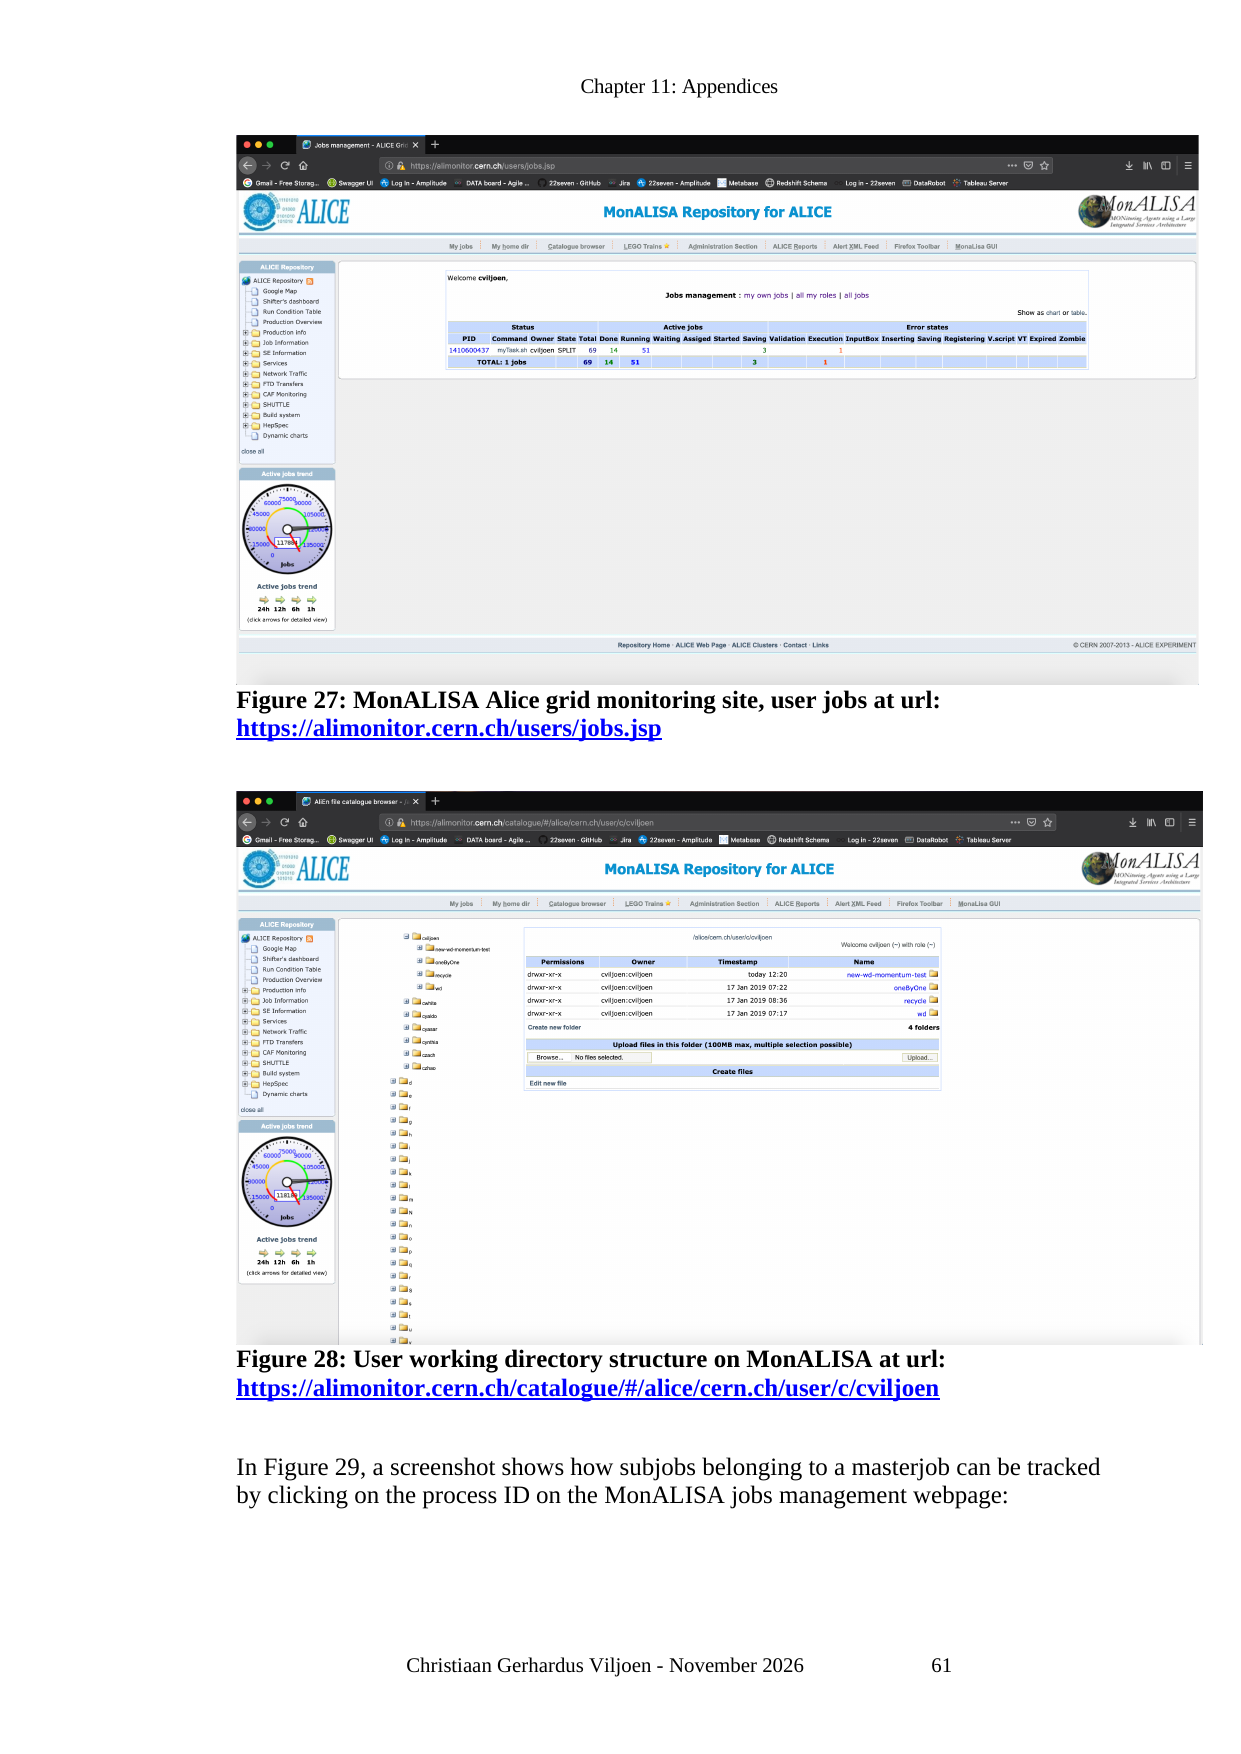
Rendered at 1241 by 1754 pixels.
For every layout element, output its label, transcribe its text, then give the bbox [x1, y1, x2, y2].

picture [236, 135, 1199, 685]
text In Figure 29, a screenshot shows how subjobs belonging to a masterjob can be tracked by clicking on the process ID on the MonALISA jobs management webpage: [236, 1452, 1122, 1509]
picture [236, 791, 1203, 1345]
text Figure 28: User working directory structure on MonALISA at url: https://alimonitor.cern.ch/catalogue/#/alice/cern.ch/user/c/cviljoen [236, 1345, 1122, 1402]
text Figure 27: MonALISA Alice grid monitoring site, user jobs at url: https://alimonitor.cern.ch/users/jobs.jsp [236, 685, 1122, 742]
